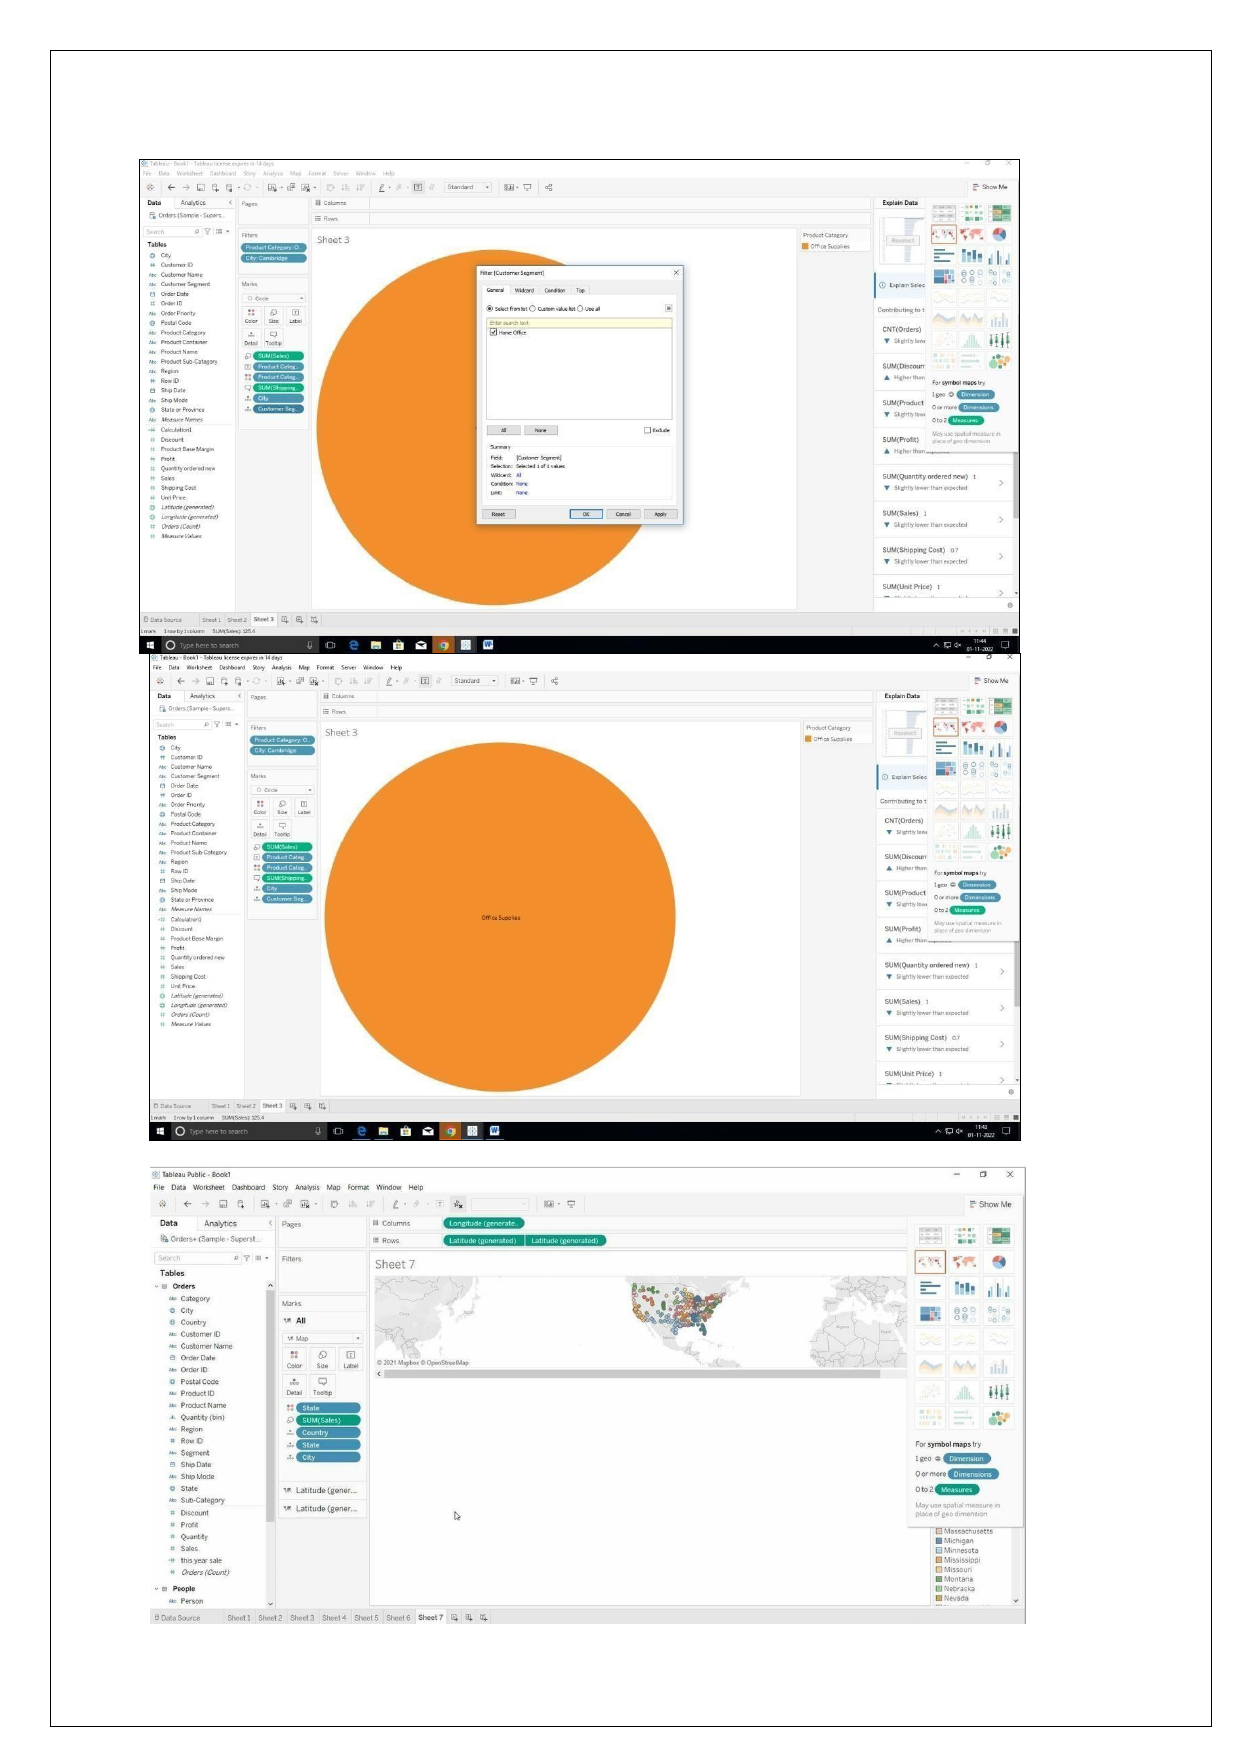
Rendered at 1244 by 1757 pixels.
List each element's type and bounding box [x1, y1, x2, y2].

picture [150, 654, 1020, 1140]
picture [140, 160, 1019, 653]
picture [150, 1165, 1026, 1624]
